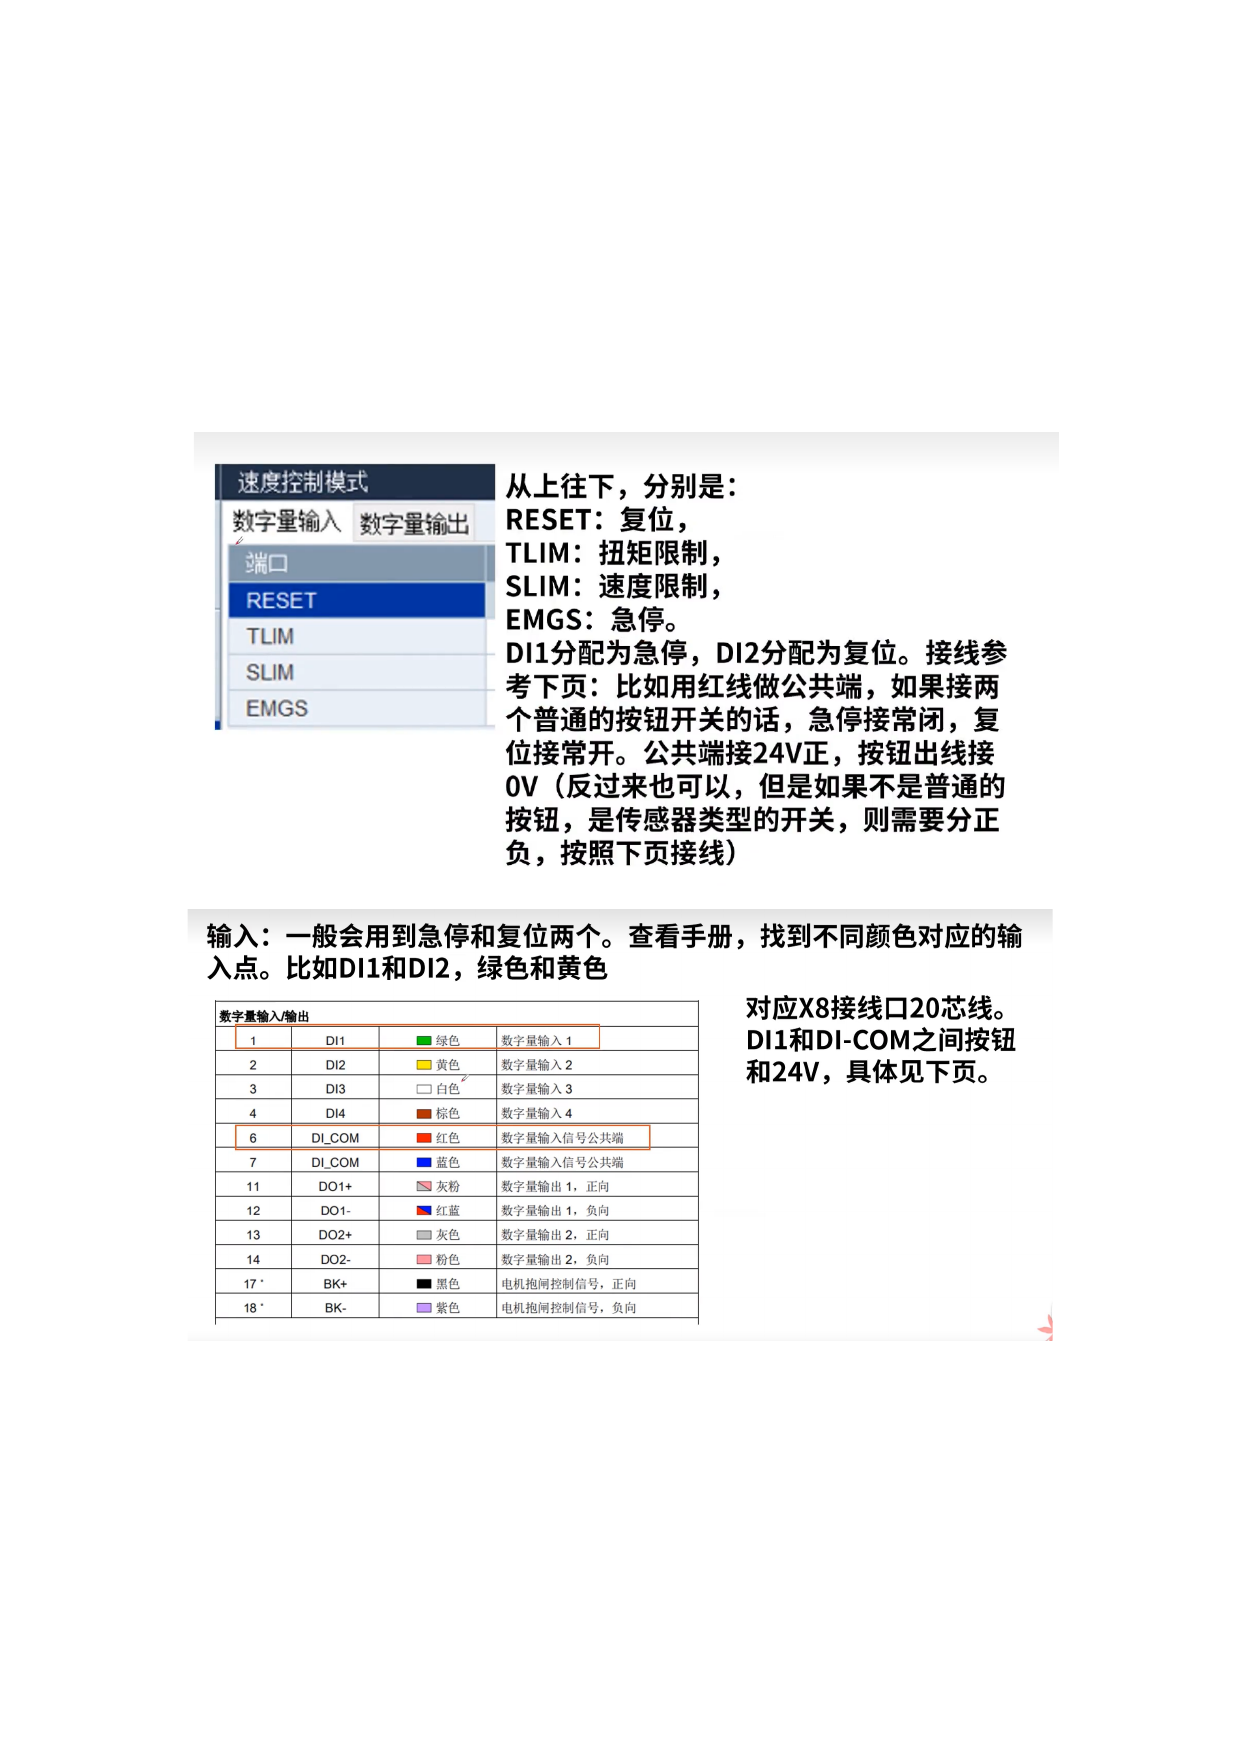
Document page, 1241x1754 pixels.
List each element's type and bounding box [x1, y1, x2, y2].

picture [193, 432, 1059, 896]
picture [187, 909, 1053, 1341]
